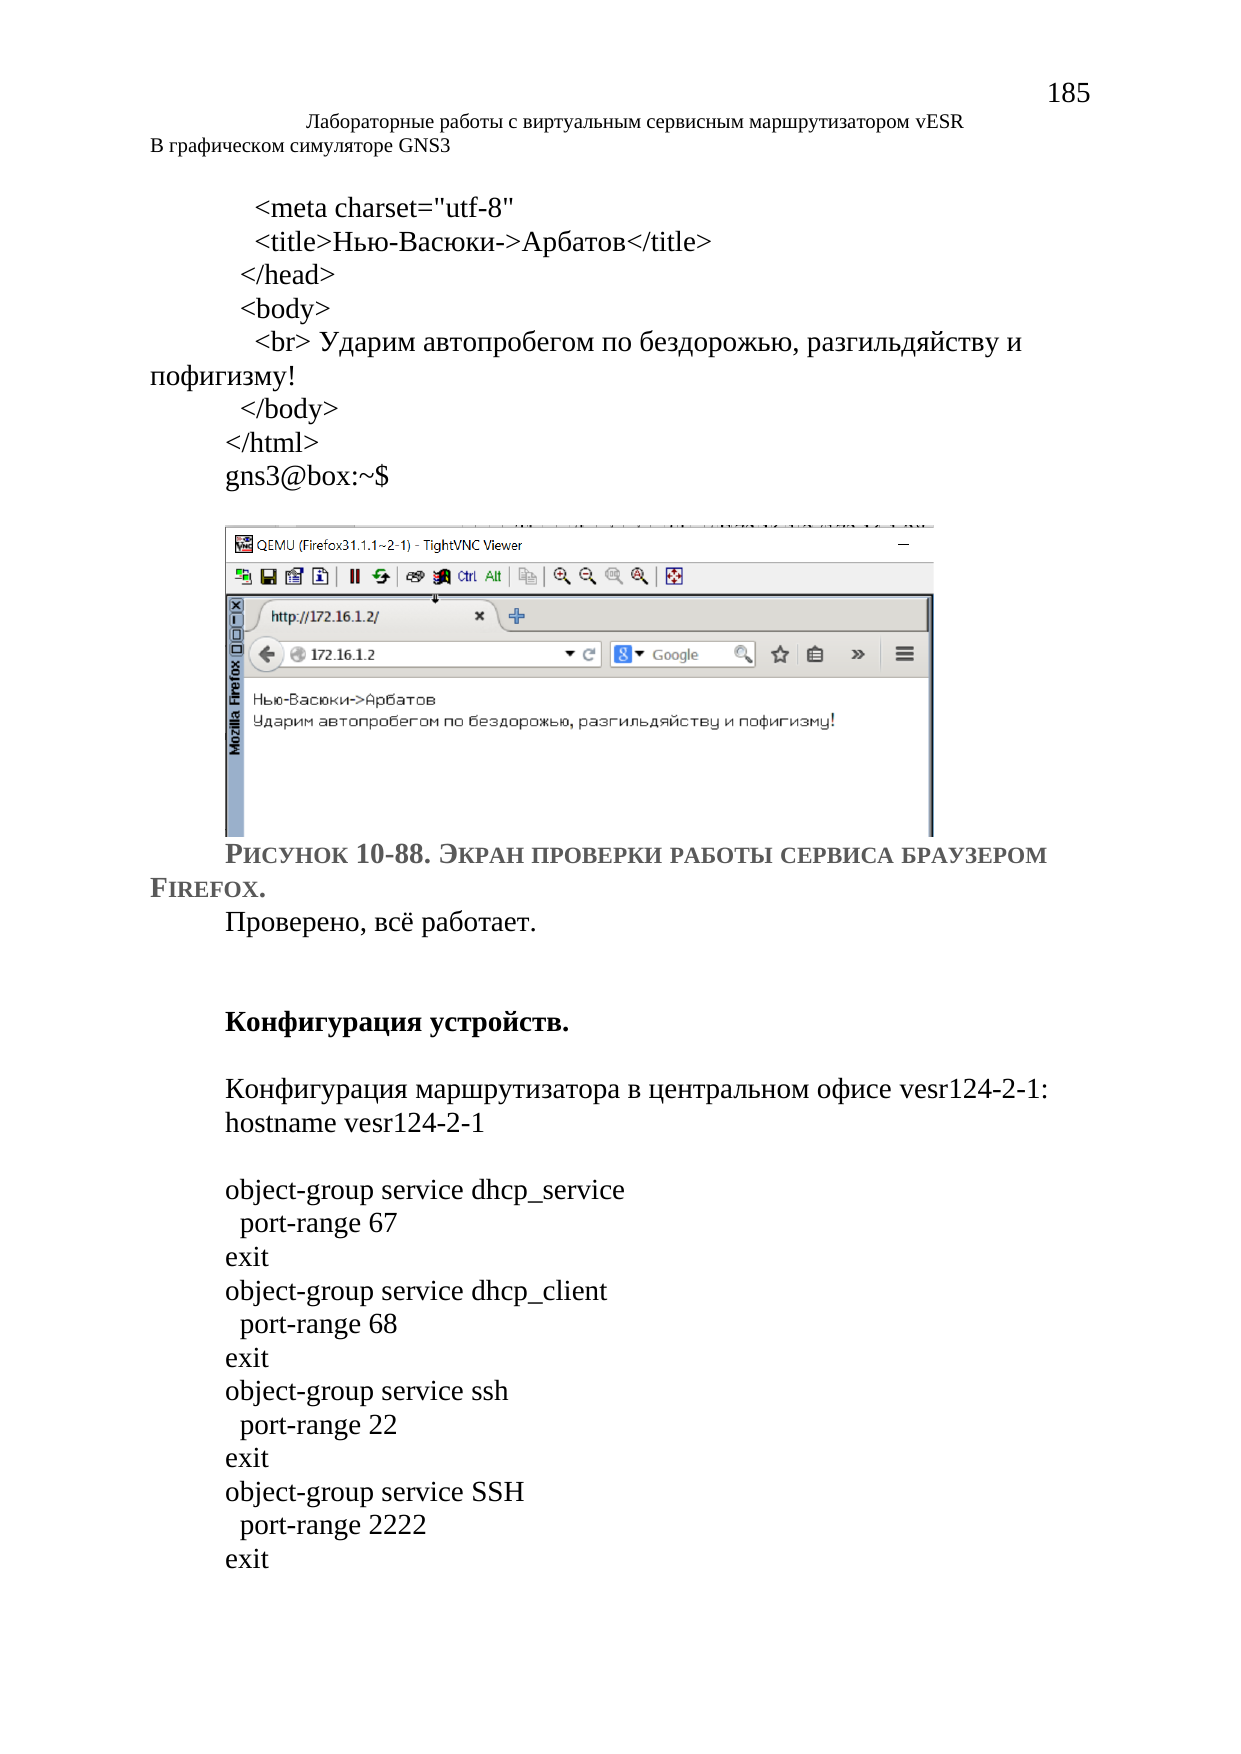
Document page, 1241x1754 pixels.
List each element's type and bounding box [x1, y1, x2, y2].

picture [225, 525, 934, 837]
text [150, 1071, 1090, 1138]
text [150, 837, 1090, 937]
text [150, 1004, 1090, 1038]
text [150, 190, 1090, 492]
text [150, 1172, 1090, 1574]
